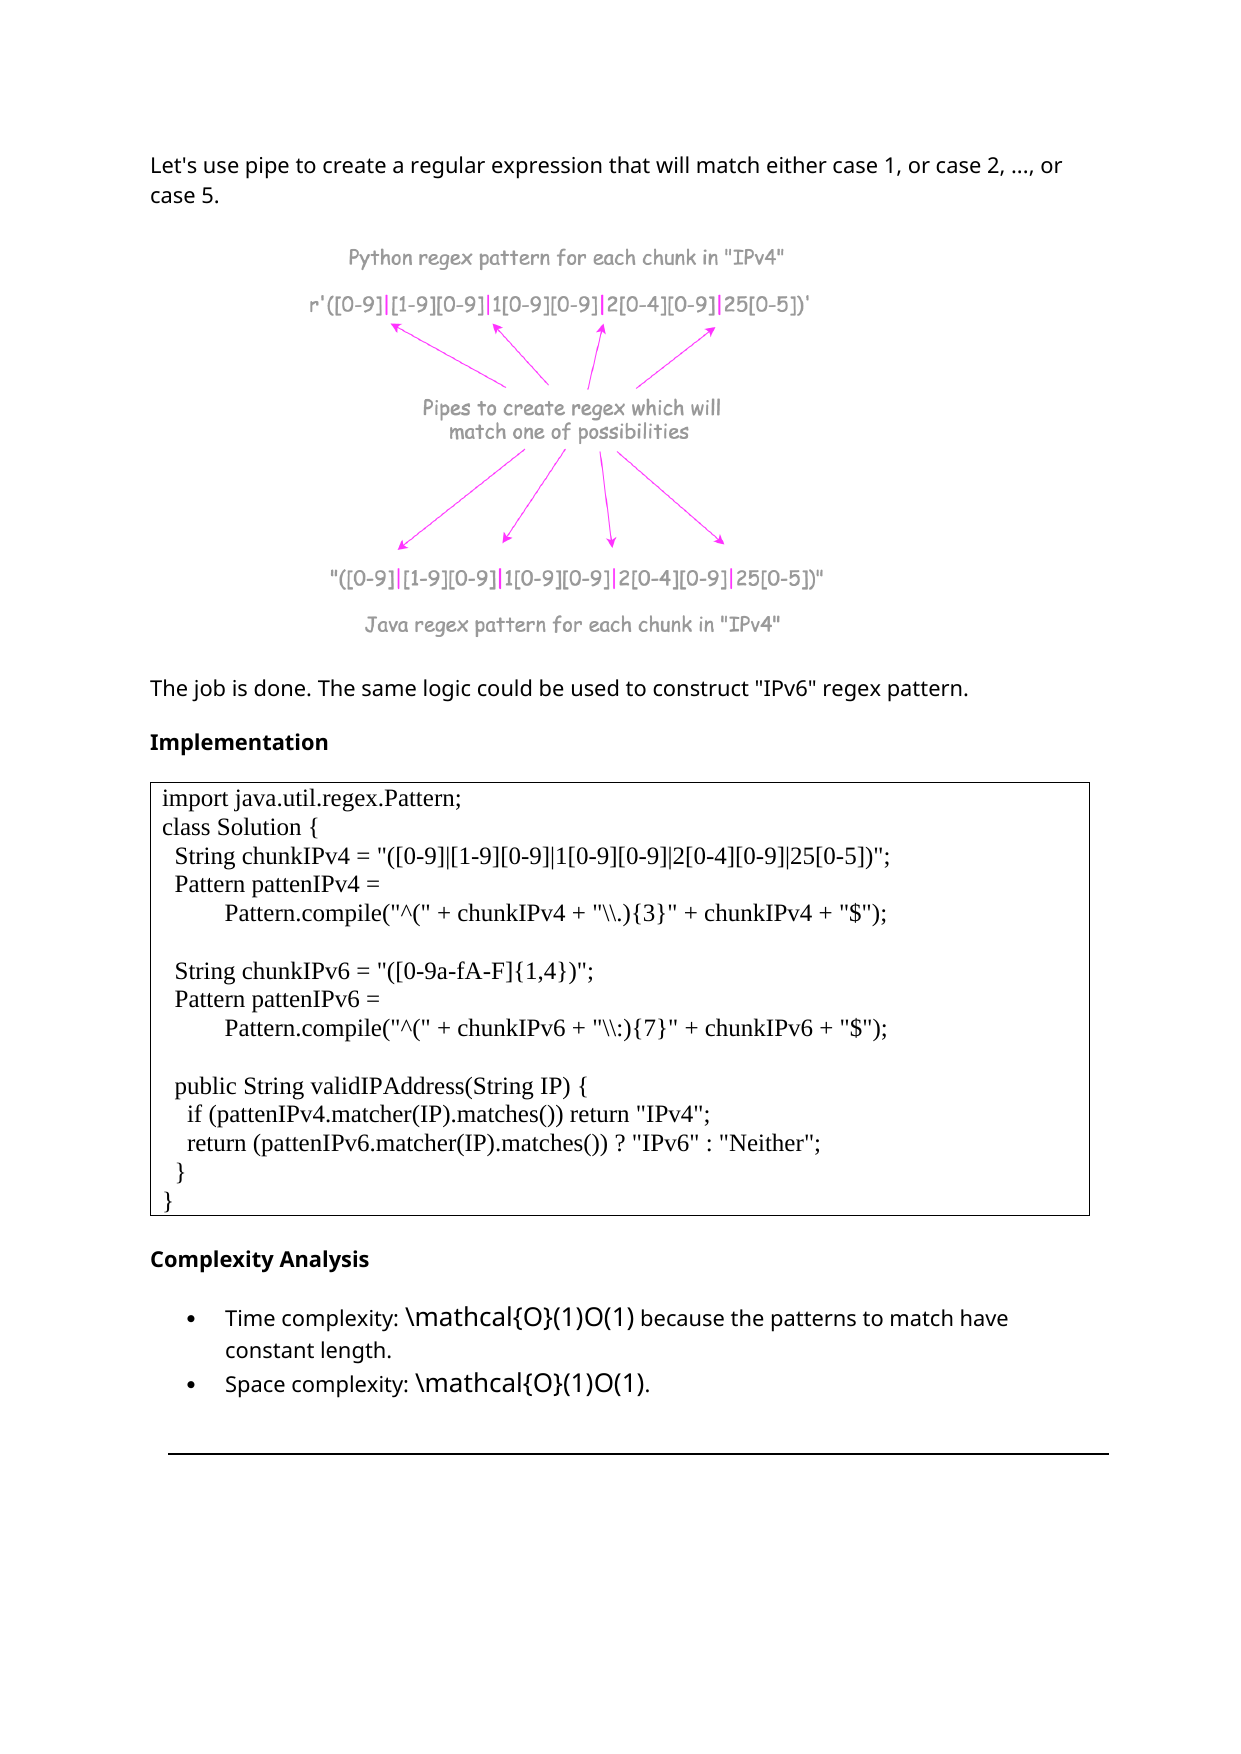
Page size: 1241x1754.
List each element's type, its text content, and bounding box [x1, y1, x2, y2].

list Time complexity: \mathcal{O}(1)O(1) because the patterns to match have constant length. [187, 1299, 1090, 1364]
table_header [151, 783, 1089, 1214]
list Space complexity: \mathcal{O}(1)O(1). [187, 1364, 1090, 1429]
text The job is done. The same logic could be used to construct "IPv6" regex pattern. [150, 673, 1090, 702]
text Complexity Analysis [150, 1244, 1090, 1274]
text Let's use pipe to create a regular expression that will match either case 1, or case 2, ..., or case 5. [150, 150, 1090, 209]
text Implementation [150, 727, 1090, 757]
picture [150, 234, 1091, 648]
